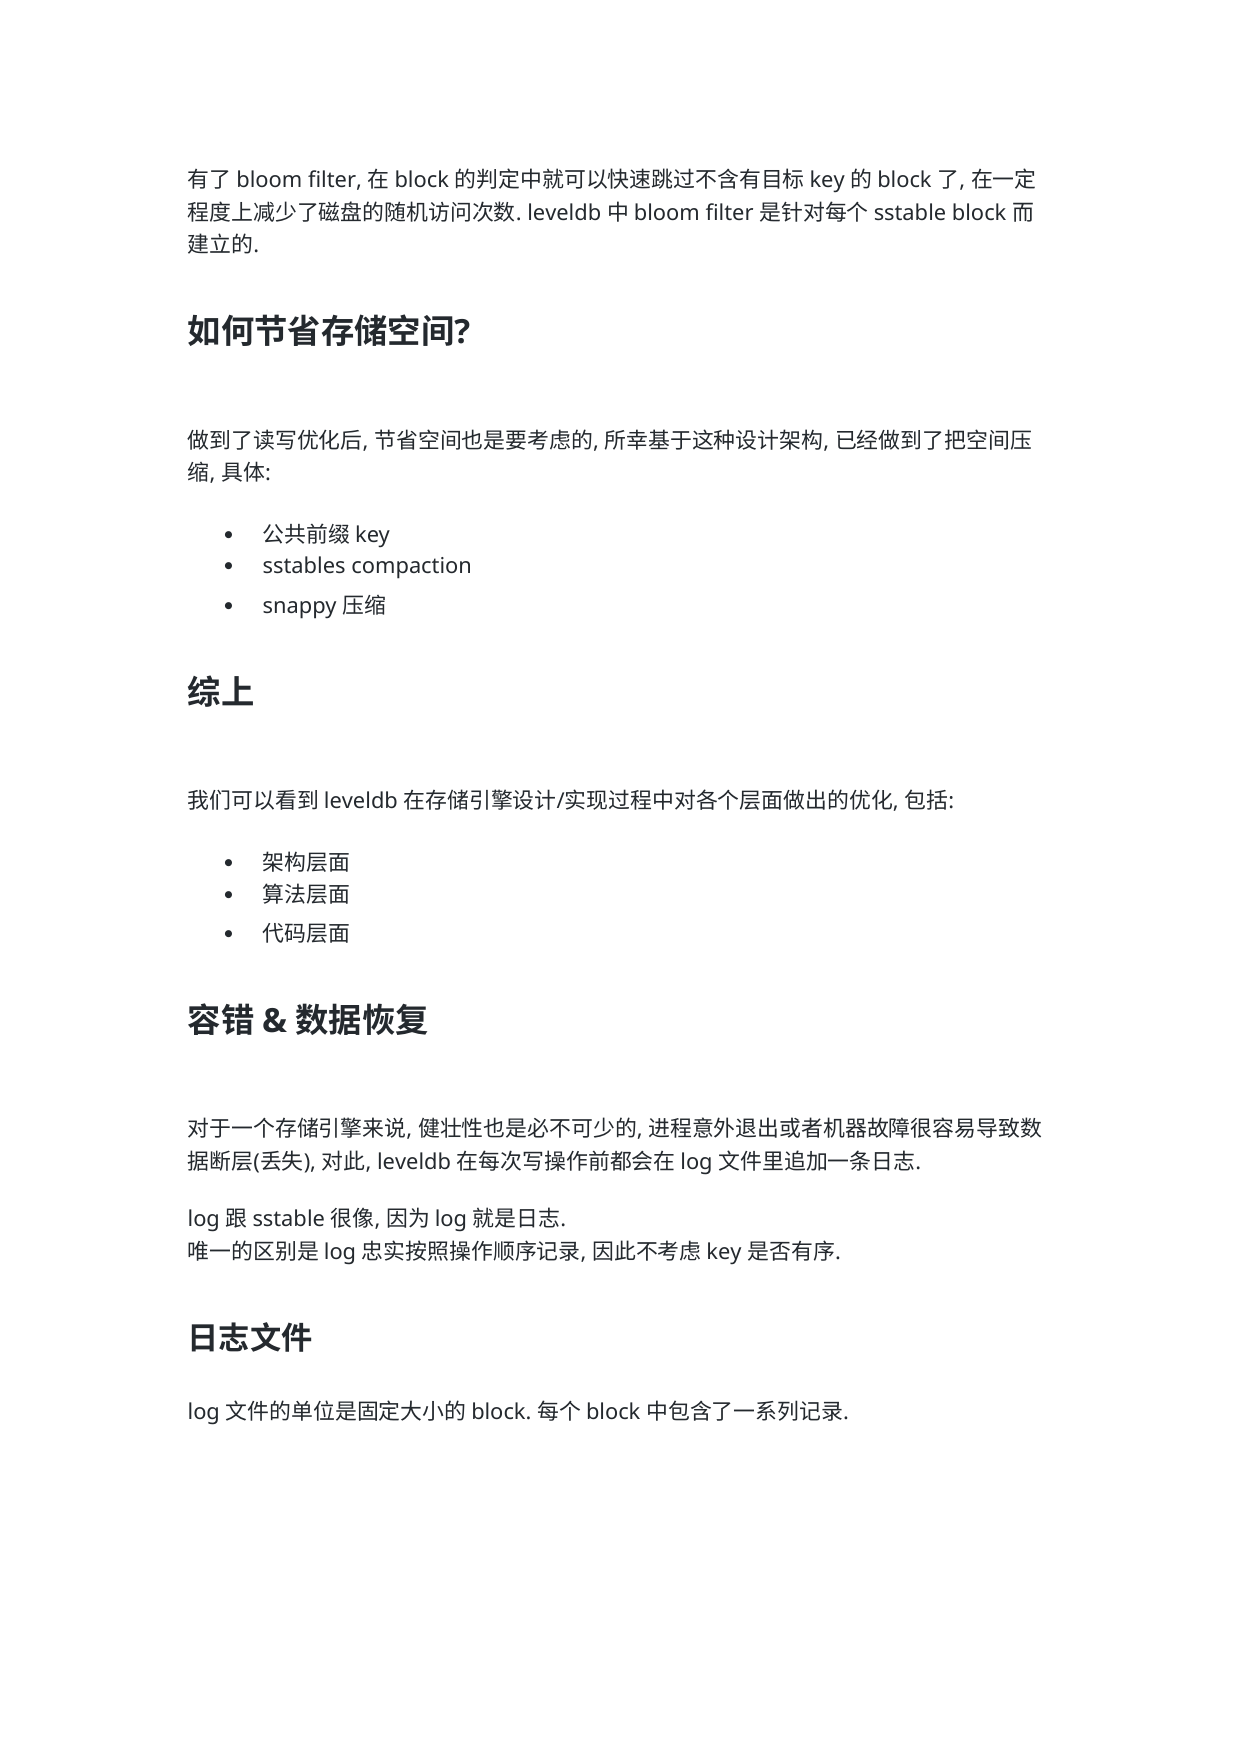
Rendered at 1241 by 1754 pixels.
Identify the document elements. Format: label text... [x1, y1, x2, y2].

subtitle 日志文件 [187, 1303, 1053, 1368]
text 做到了读写优化后, 节省空间也是要考虑的, 所幸基于这种设计架构, 已经做到了把空间压缩, 具体: [187, 422, 1053, 487]
list 代码层面 [225, 916, 1053, 948]
text 我们可以看到 leveldb 在存储引擎设计/实现过程中对各个层面做出的优化, 包括: [187, 783, 1053, 815]
list snappy 压缩 [225, 588, 1053, 620]
subtitle 如何节省存储空间? [187, 297, 1053, 362]
list sstables compaction [225, 549, 1053, 581]
subtitle 容错 & 数据恢复 [187, 986, 1053, 1051]
list 公共前缀 key [225, 516, 1053, 549]
text 有了 bloom filter, 在 block 的判定中就可以快速跳过不含有目标 key 的 block 了, 在一定程度上减少了磁盘的随机访问次数. leveldb 中 bloom filter 是针对每个 sstable block 而建立的. [187, 162, 1053, 259]
text 对于一个存储引擎来说, 健壮性也是必不可少的, 进程意外退出或者机器故障很容易导致数据断层(丢失), 对此, leveldb 在每次写操作前都会在 log 文件里追加一条日志. [187, 1111, 1053, 1176]
subtitle 综上 [187, 658, 1053, 723]
list 算法层面 [225, 877, 1053, 909]
text log 跟 sstable 很像, 因为 log 就是日志. 唯一的区别是 log 忠实按照操作顺序记录, 因此不考虑 key 是否有序. [187, 1201, 1053, 1266]
text log 文件的单位是固定大小的 block. 每个 block 中包含了一系列记录. [187, 1393, 1053, 1426]
list 架构层面 [225, 844, 1053, 877]
